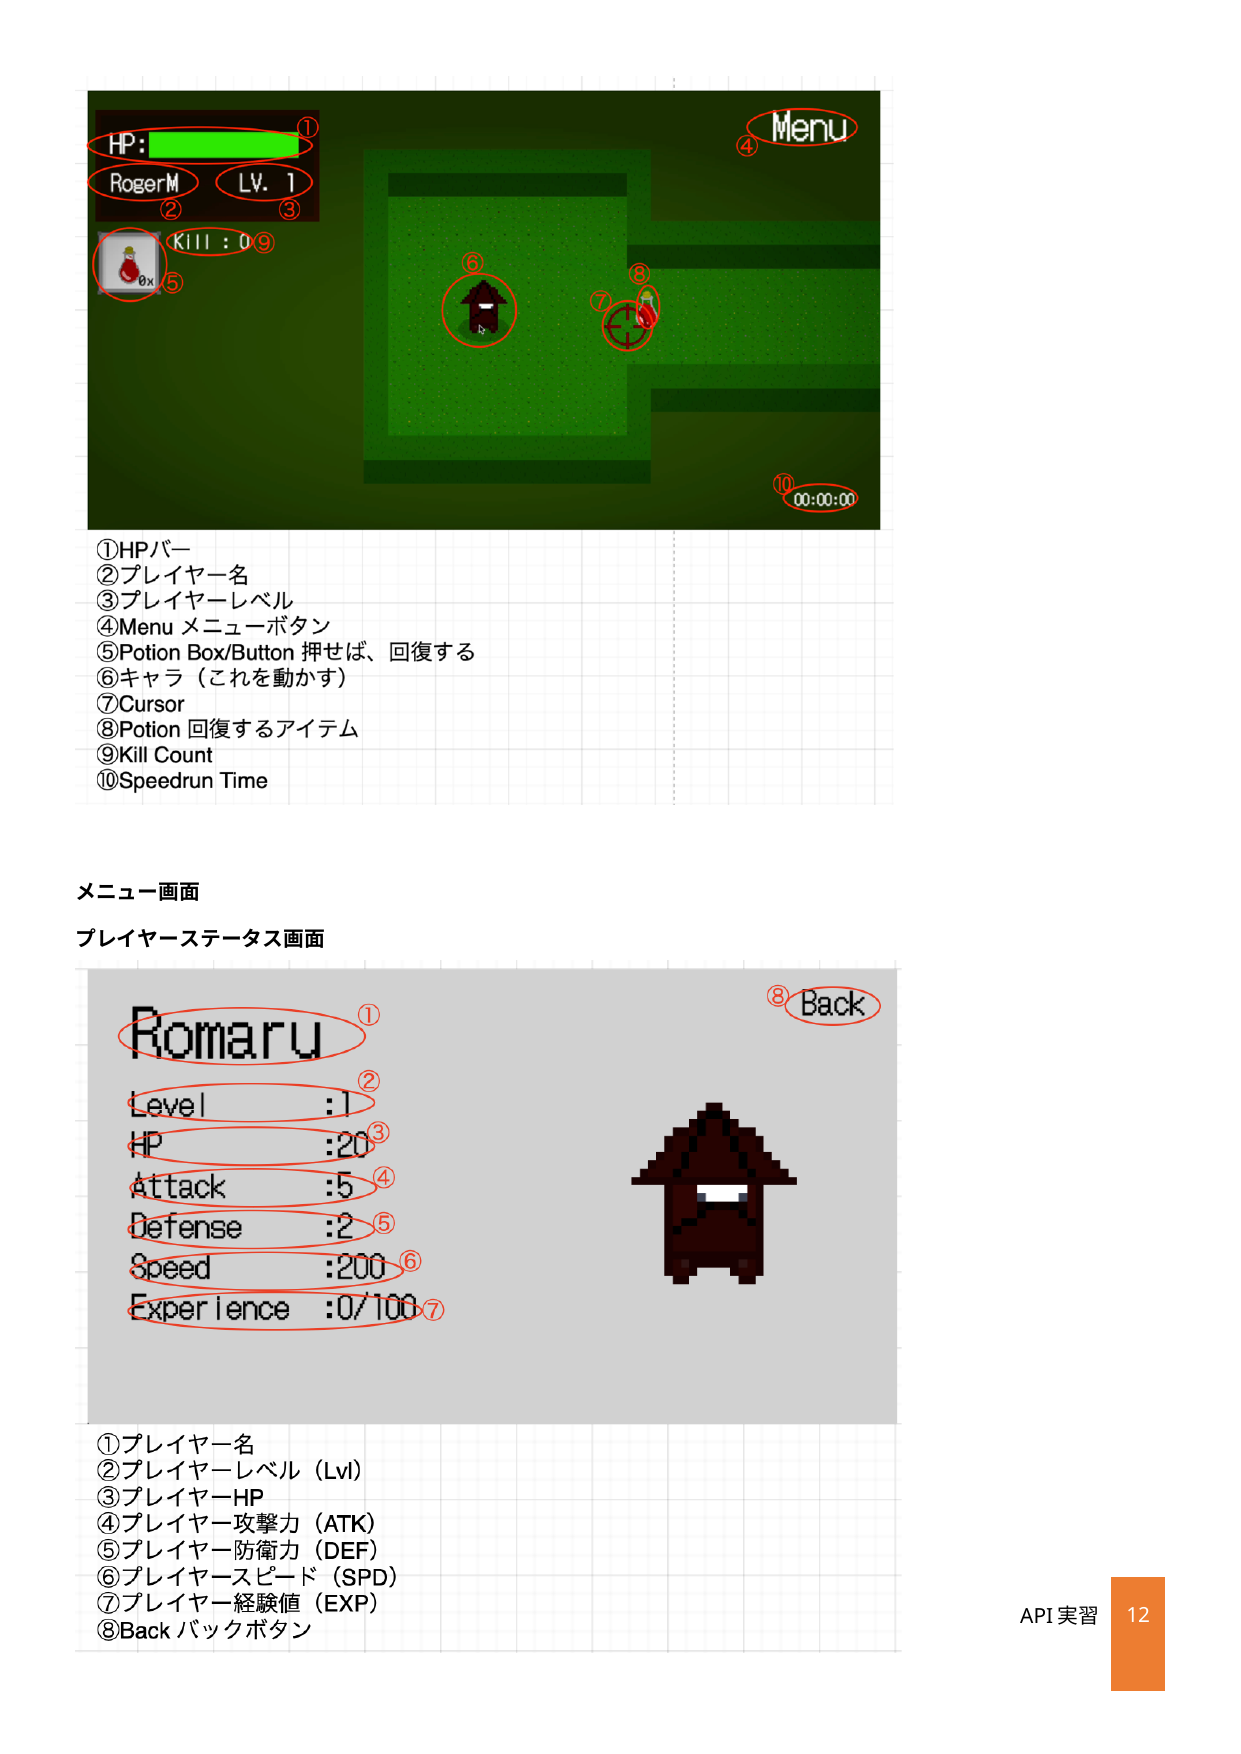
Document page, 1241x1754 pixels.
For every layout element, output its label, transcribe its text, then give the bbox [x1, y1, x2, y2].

picture [75, 960, 902, 1653]
picture [75, 76, 894, 805]
text メニュー画面 [75, 872, 1165, 909]
text プレイヤーステータス画面 [75, 918, 1165, 956]
